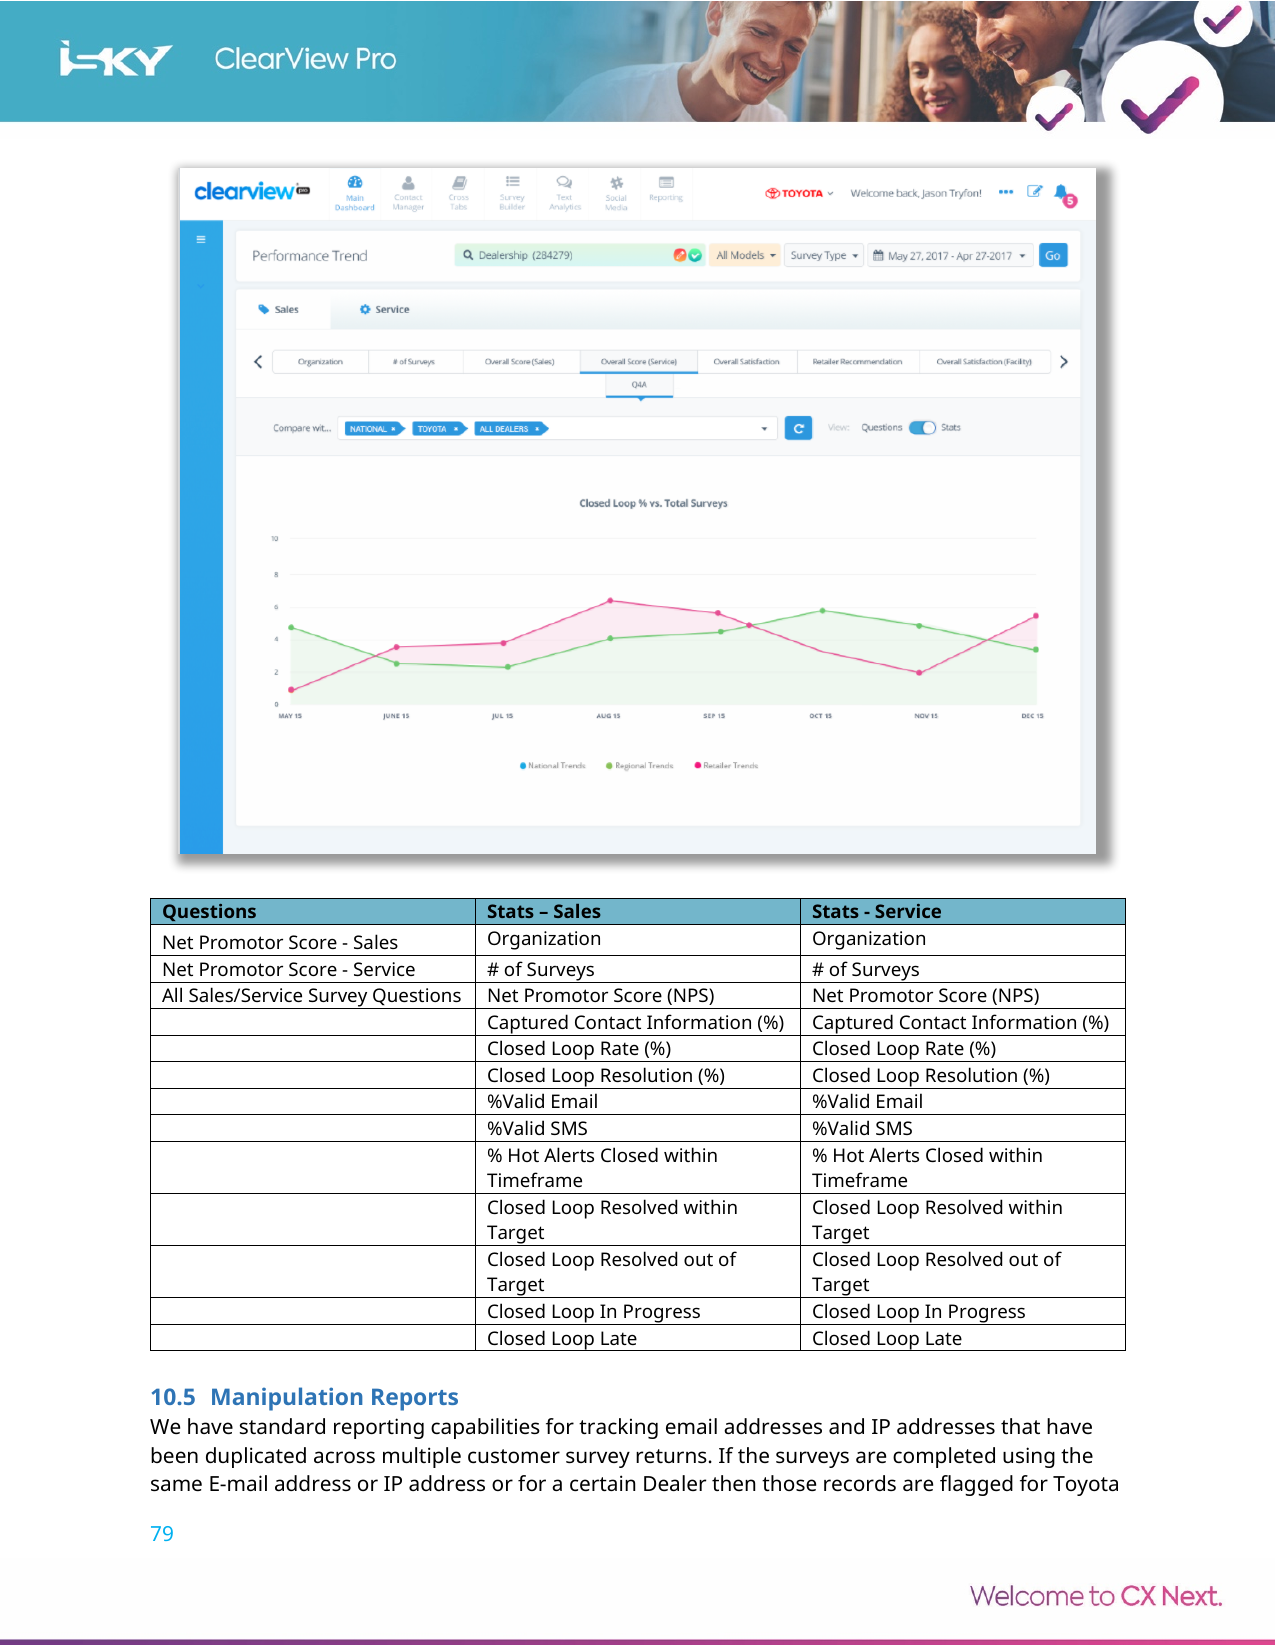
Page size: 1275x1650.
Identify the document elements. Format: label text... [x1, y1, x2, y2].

table_header Questions [151, 899, 475, 924]
picture [0, 1, 1275, 139]
table_cell [151, 1115, 475, 1141]
table_cell %Valid Email [476, 1089, 800, 1114]
table_cell Closed Loop Resolution (%) [801, 1062, 1125, 1088]
table_cell %Valid SMS [476, 1115, 800, 1141]
table_cell [151, 1089, 475, 1114]
table_cell [151, 1194, 475, 1245]
table_cell Closed Loop Rate (%) [801, 1036, 1125, 1061]
table_cell Closed Loop In Progress [801, 1298, 1125, 1324]
table_cell # of Surveys [801, 956, 1125, 982]
table_cell Closed Loop In Progress [476, 1298, 800, 1324]
table_cell Closed Loop Rate (%) [476, 1036, 800, 1061]
table_header Stats – Sales [476, 899, 800, 924]
picture [0, 1558, 1275, 1645]
table_cell [151, 1142, 475, 1193]
subtitle Manipulation Reports [150, 1381, 1125, 1412]
table_cell Captured Contact Information (%) [476, 1009, 800, 1035]
table_cell [151, 1246, 475, 1297]
table_cell Closed Loop Resolved within Target [476, 1194, 800, 1245]
table_cell Closed Loop Resolved out of Target [476, 1246, 800, 1297]
table_cell Organization [801, 925, 1125, 955]
table_cell # of Surveys [476, 956, 800, 982]
table_cell Net Promotor Score (NPS) [476, 983, 800, 1008]
table_cell Net Promotor Score (NPS) [801, 983, 1125, 1008]
table_cell [151, 1062, 475, 1088]
table_cell All Sales/Service Survey Questions [151, 983, 475, 1008]
table_cell [151, 1325, 475, 1350]
table_cell % Hot Alerts Closed within Timeframe [801, 1142, 1125, 1193]
table_cell Closed Loop Late [801, 1325, 1125, 1350]
table_cell [151, 1009, 475, 1035]
table_cell Net Promotor Score - Sales [151, 925, 475, 955]
table_cell Net Promotor Score - Service [151, 956, 475, 982]
table_cell Closed Loop Late [476, 1325, 800, 1350]
table_cell % Hot Alerts Closed within Timeframe [476, 1142, 800, 1193]
table_cell Closed Loop Resolution (%) [476, 1062, 800, 1088]
picture [178, 168, 1096, 854]
table_cell [151, 1036, 475, 1061]
table_cell Closed Loop Resolved out of Target [801, 1246, 1125, 1297]
table_cell [151, 1298, 475, 1324]
table_cell Organization [476, 925, 800, 955]
table_cell %Valid SMS [801, 1115, 1125, 1141]
table_header Stats - Service [801, 899, 1125, 924]
table_cell Captured Contact Information (%) [801, 1009, 1125, 1035]
table_cell Closed Loop Resolved within Target [801, 1194, 1125, 1245]
table_cell %Valid Email [801, 1089, 1125, 1114]
